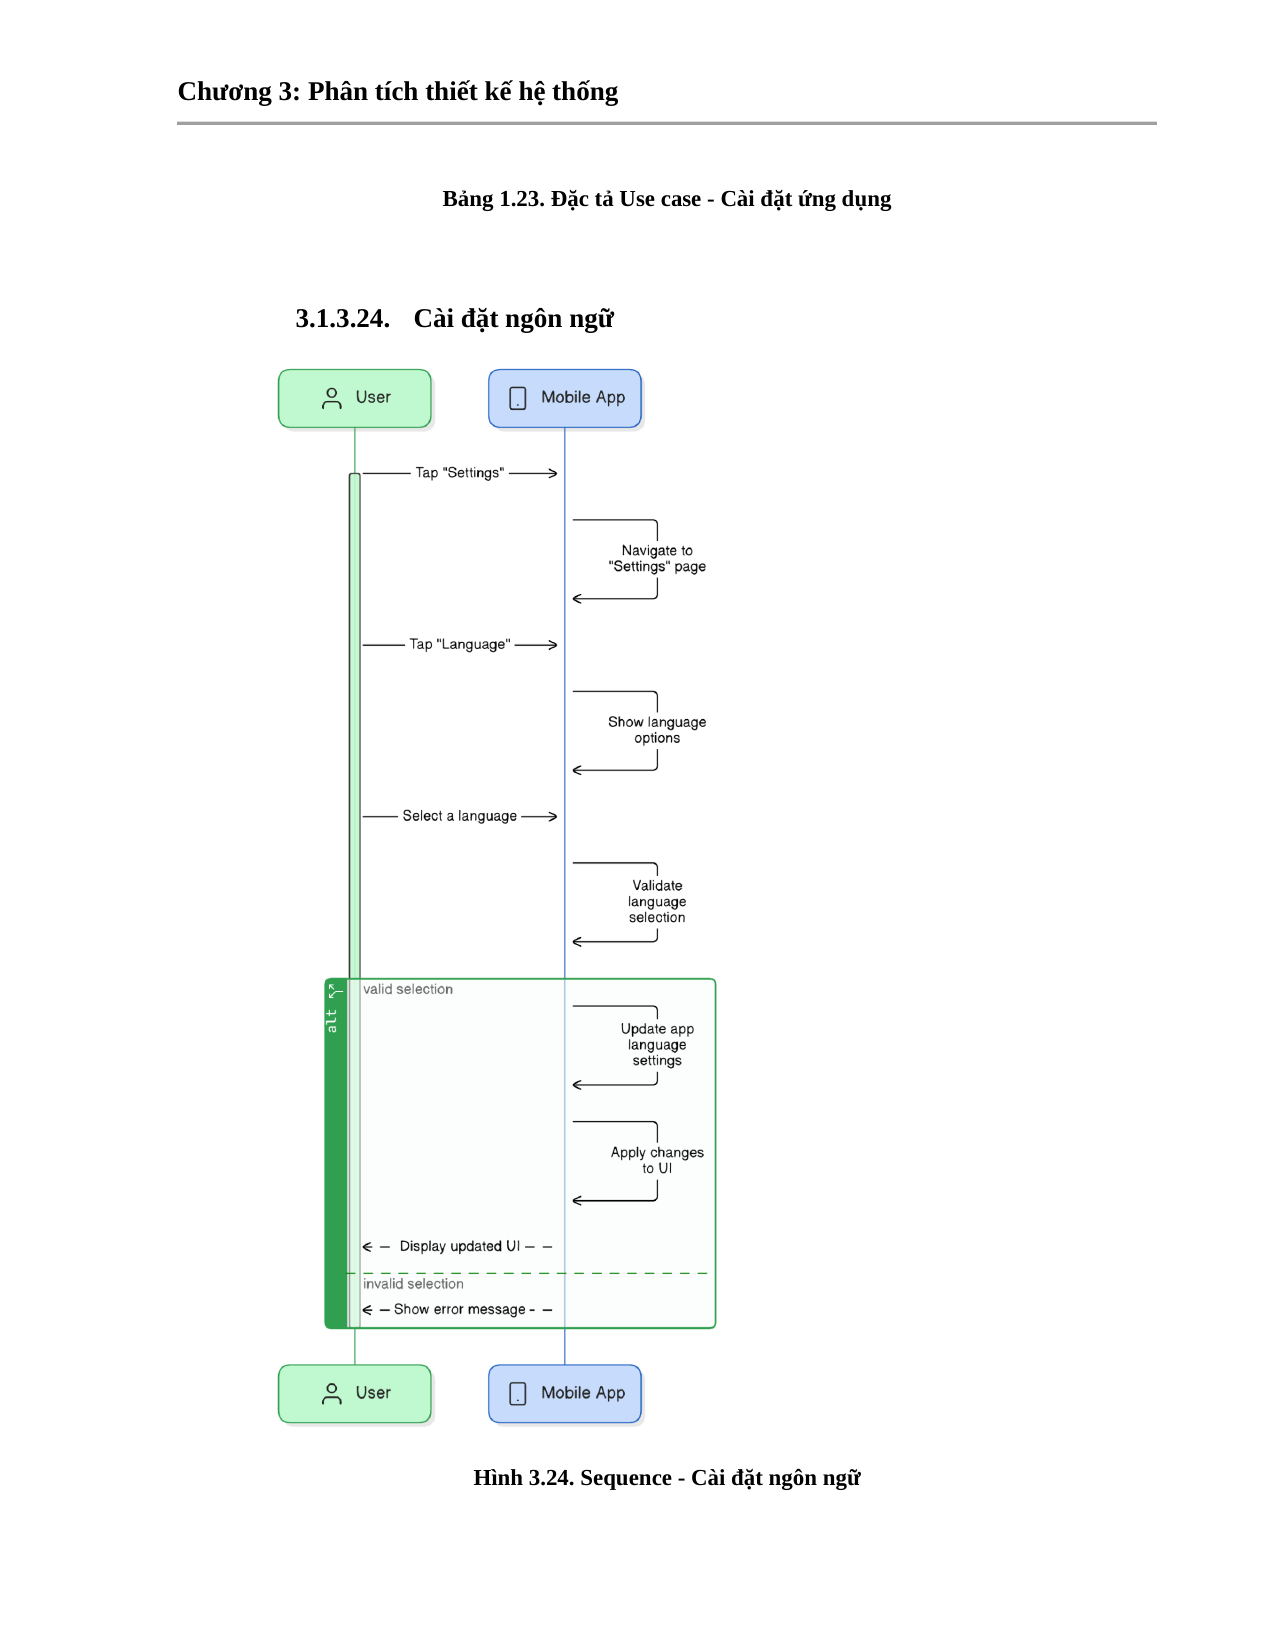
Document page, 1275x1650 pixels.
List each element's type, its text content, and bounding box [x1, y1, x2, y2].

picture [252, 352, 726, 1433]
text Bảng 1.23. Đặc tả Use case - Cài đặt ứng dụng [177, 185, 1157, 211]
text Hình 3.24. Sequence - Cài đặt ngôn ngữ [177, 1464, 1157, 1491]
subtitle Cài đặt ngôn ngữ [295, 302, 1157, 333]
